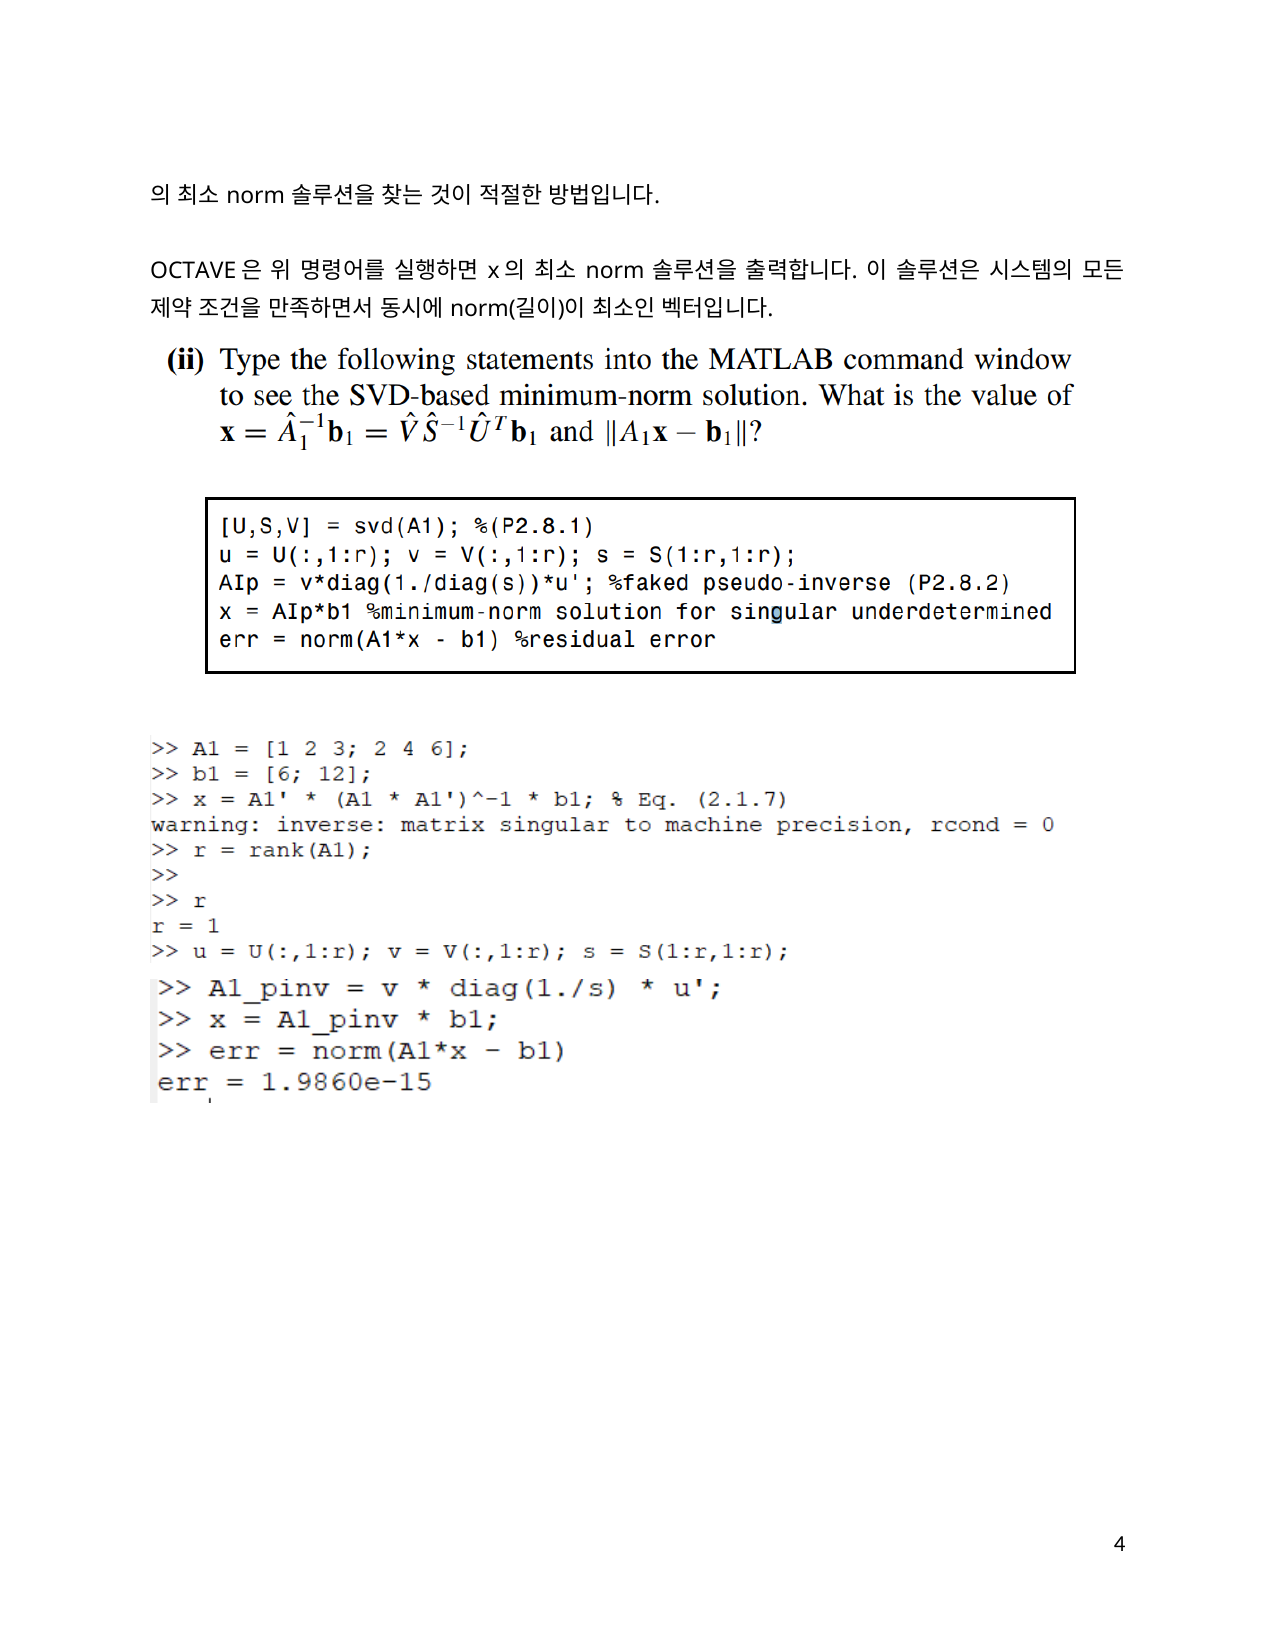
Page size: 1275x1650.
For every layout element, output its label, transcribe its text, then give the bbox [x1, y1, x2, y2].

picture [150, 735, 1125, 963]
picture [150, 328, 1125, 719]
text OCTAVE은 위 명령어를 실행하면 x의 최소 norm 솔루션을 출력합니다. 이 솔루션은 시스템의 모든 제약 조건을 만족하면서 동시에 norm(길이)이 최소인 벡터입니다. [150, 251, 1125, 323]
picture [150, 979, 744, 1103]
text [150, 177, 1125, 211]
